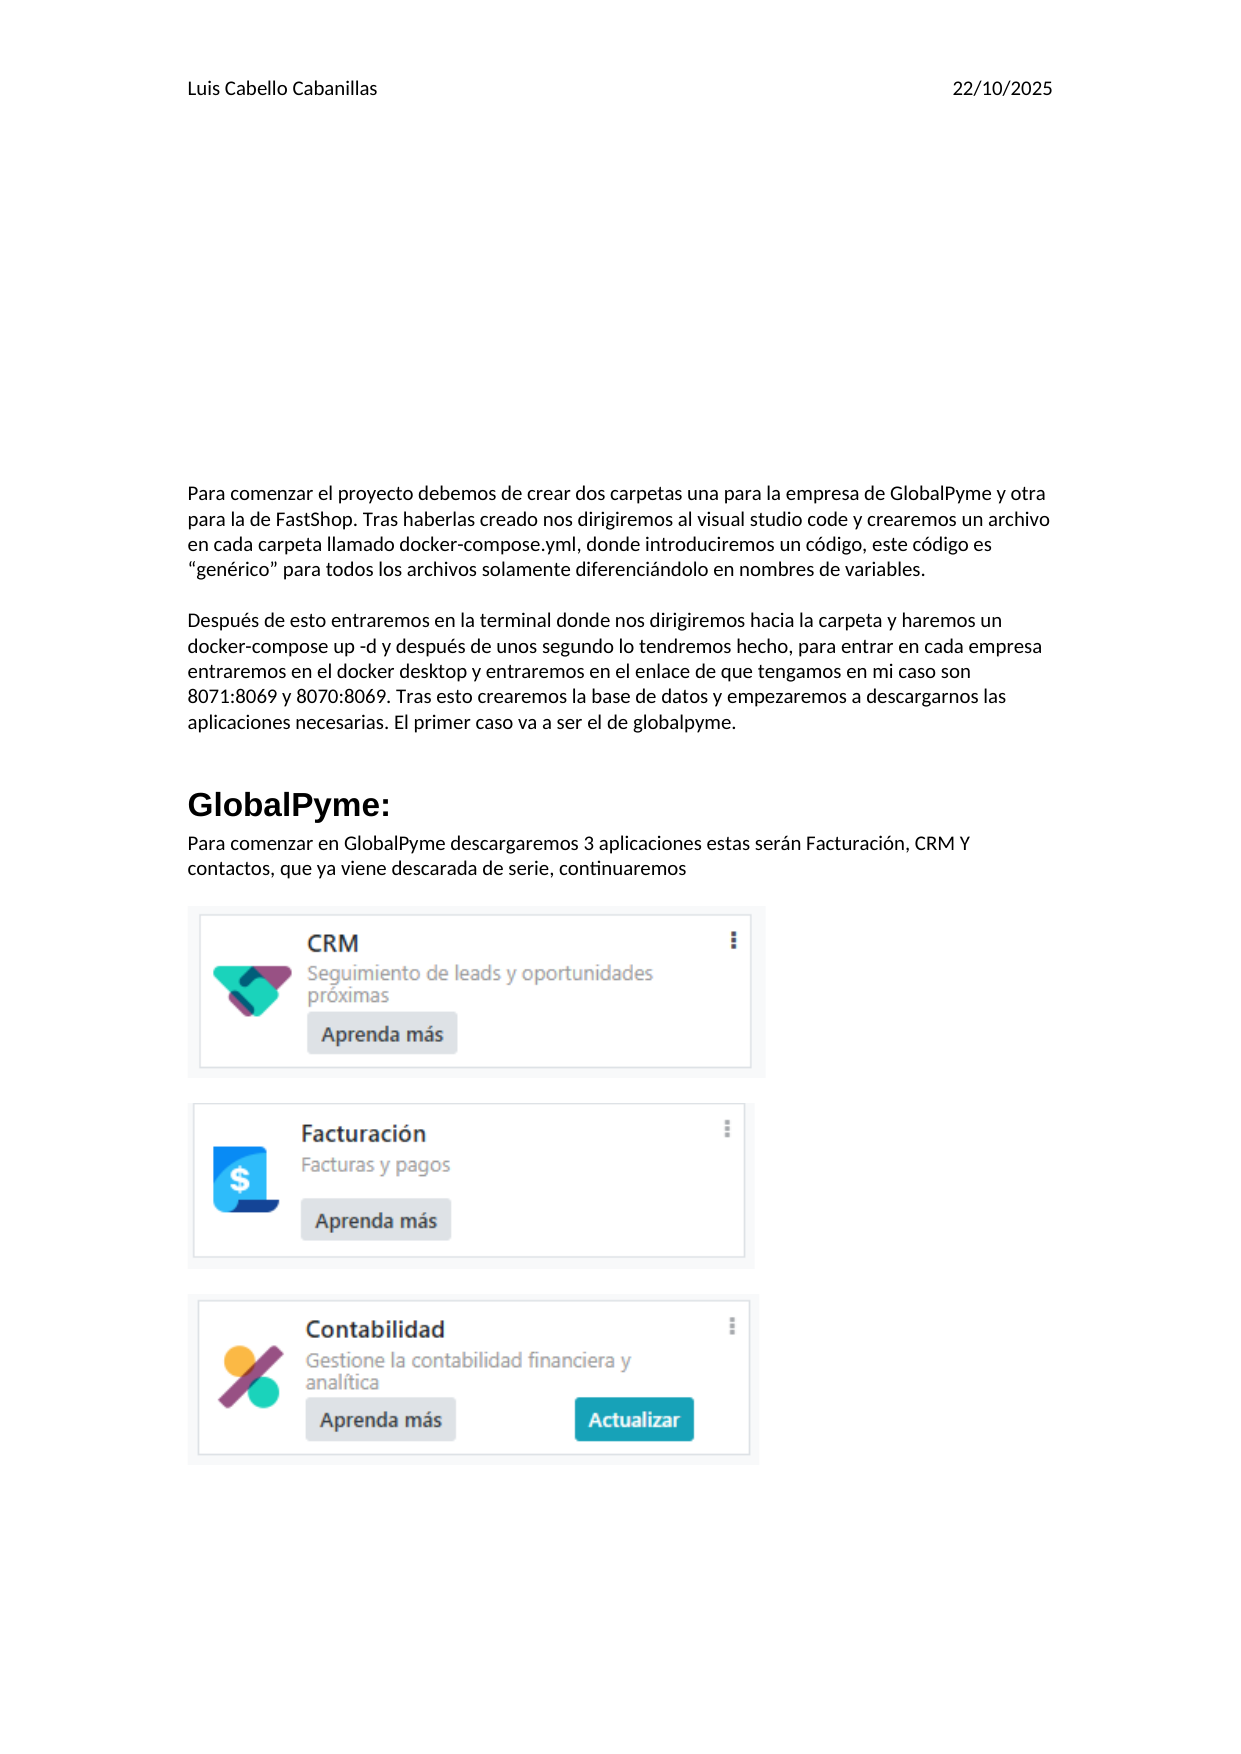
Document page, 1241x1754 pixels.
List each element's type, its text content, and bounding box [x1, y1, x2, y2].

subtitle GlobalPyme: [187, 785, 1053, 823]
text Para comenzar el proyecto debemos de crear dos carpetas una para la empresa de GlobalPyme y otra para la de FastShop. Tras haberlas creado nos dirigiremos al visual studio code y crearemos un archivo en cada carpeta llamado docker-compose.yml, donde introduciremos un código, este código es “genérico” para todos los archivos solamente diferenciándolo en nombres de variables. [187, 480, 1053, 582]
picture [187, 906, 766, 1078]
text Después de esto entraremos en la terminal donde nos dirigiremos hacia la carpeta y haremos un docker-compose up -d y después de unos segundo lo tendremos hecho, para entrar en cada empresa entraremos en el docker desktop y entraremos en el enlace de que tengamos en mi caso son 8071:8069 y 8070:8069. Tras esto crearemos la base de datos y empezaremos a descargarnos las aplicaciones necesarias. El primer caso va a ser el de globalpyme. [187, 607, 1053, 734]
picture [187, 1294, 760, 1465]
text Para comenzar en GlobalPyme descargaremos 3 aplicaciones estas serán Facturación, CRM Y contactos, que ya viene descarada de serie, continuaremos [187, 830, 1053, 881]
picture [187, 1103, 755, 1269]
